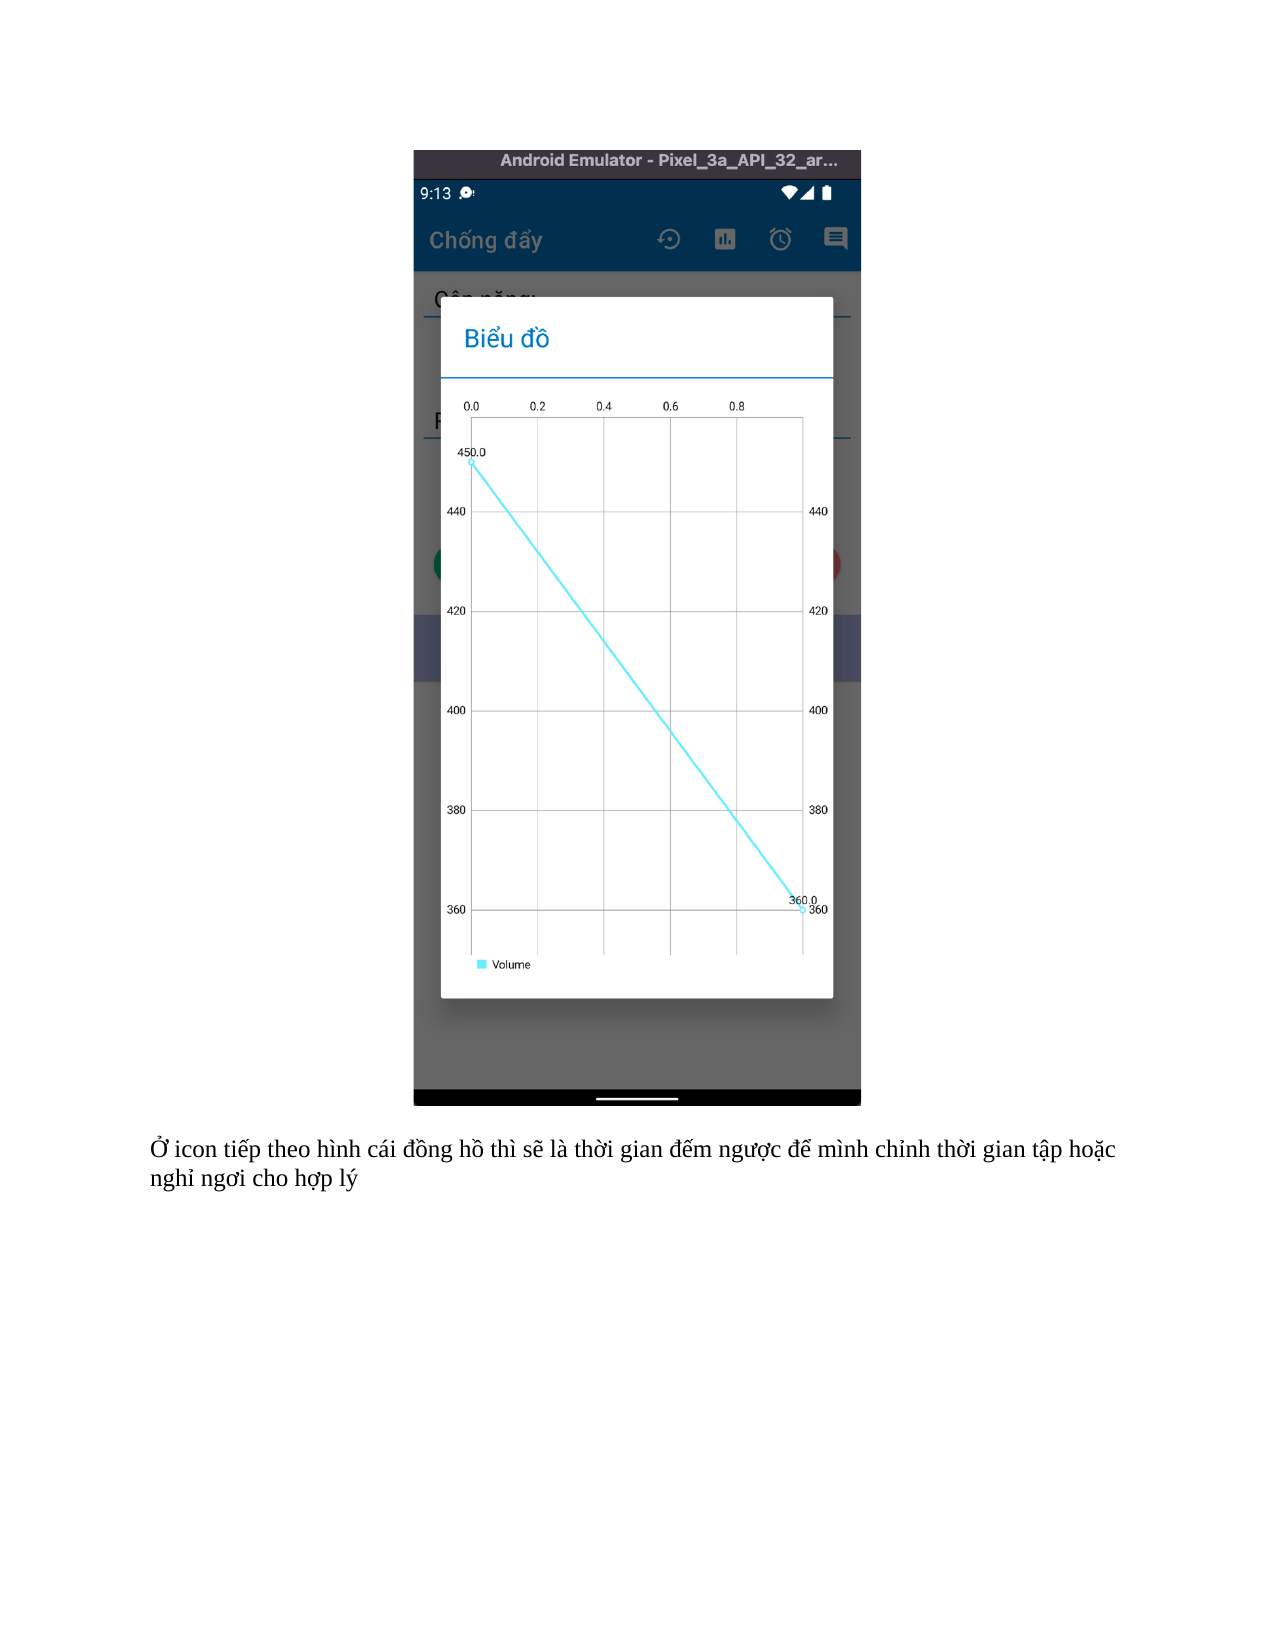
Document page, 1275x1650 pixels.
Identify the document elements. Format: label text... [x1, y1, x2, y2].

picture [413, 150, 862, 1106]
text Ở icon tiếp theo hình cái đồng hồ thì sẽ là thời gian đếm ngược để mình chỉnh thời gian tập hoặc nghỉ ngơi cho hợp lý [150, 1134, 1125, 1192]
